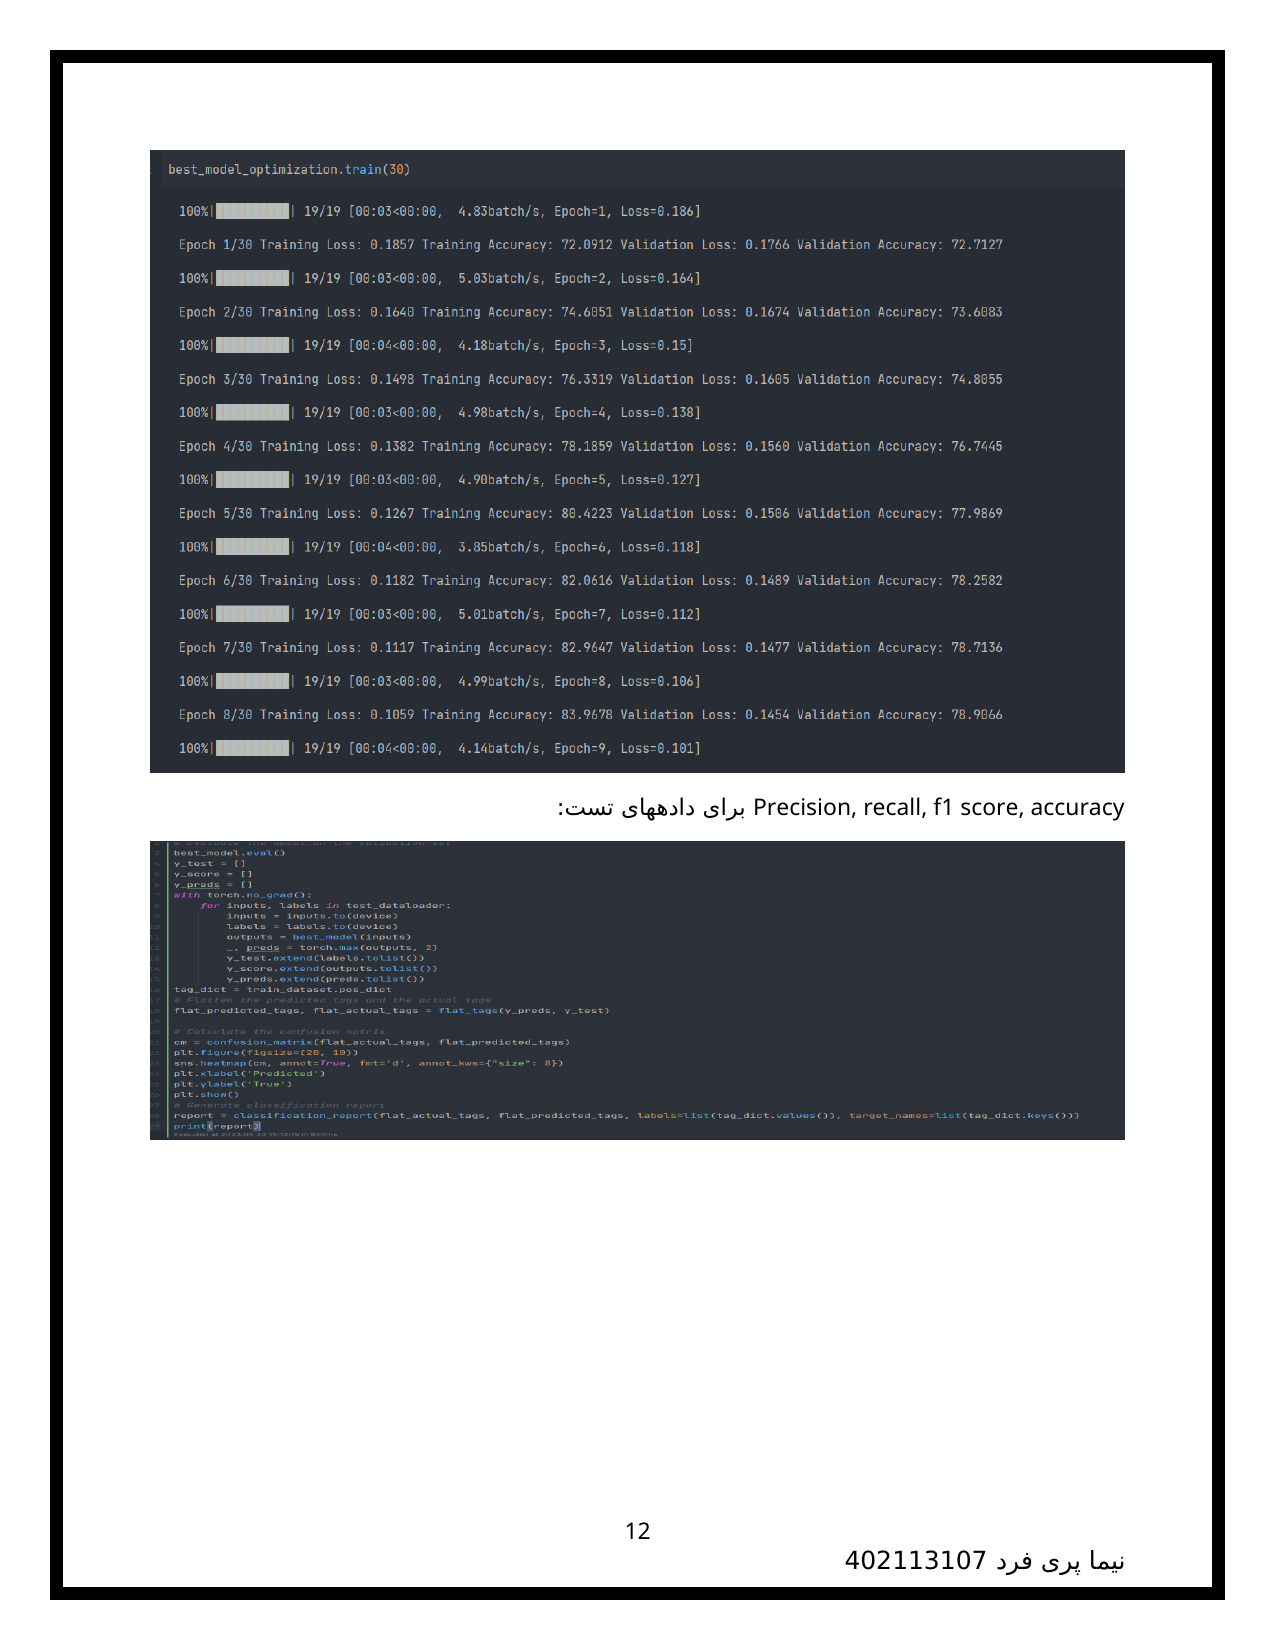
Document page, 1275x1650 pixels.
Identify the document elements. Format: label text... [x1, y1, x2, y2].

text Precision, recall, f1 score, accuracy برای دادههای تست: [150, 791, 1125, 823]
picture [150, 841, 1125, 1140]
picture [150, 150, 1125, 773]
